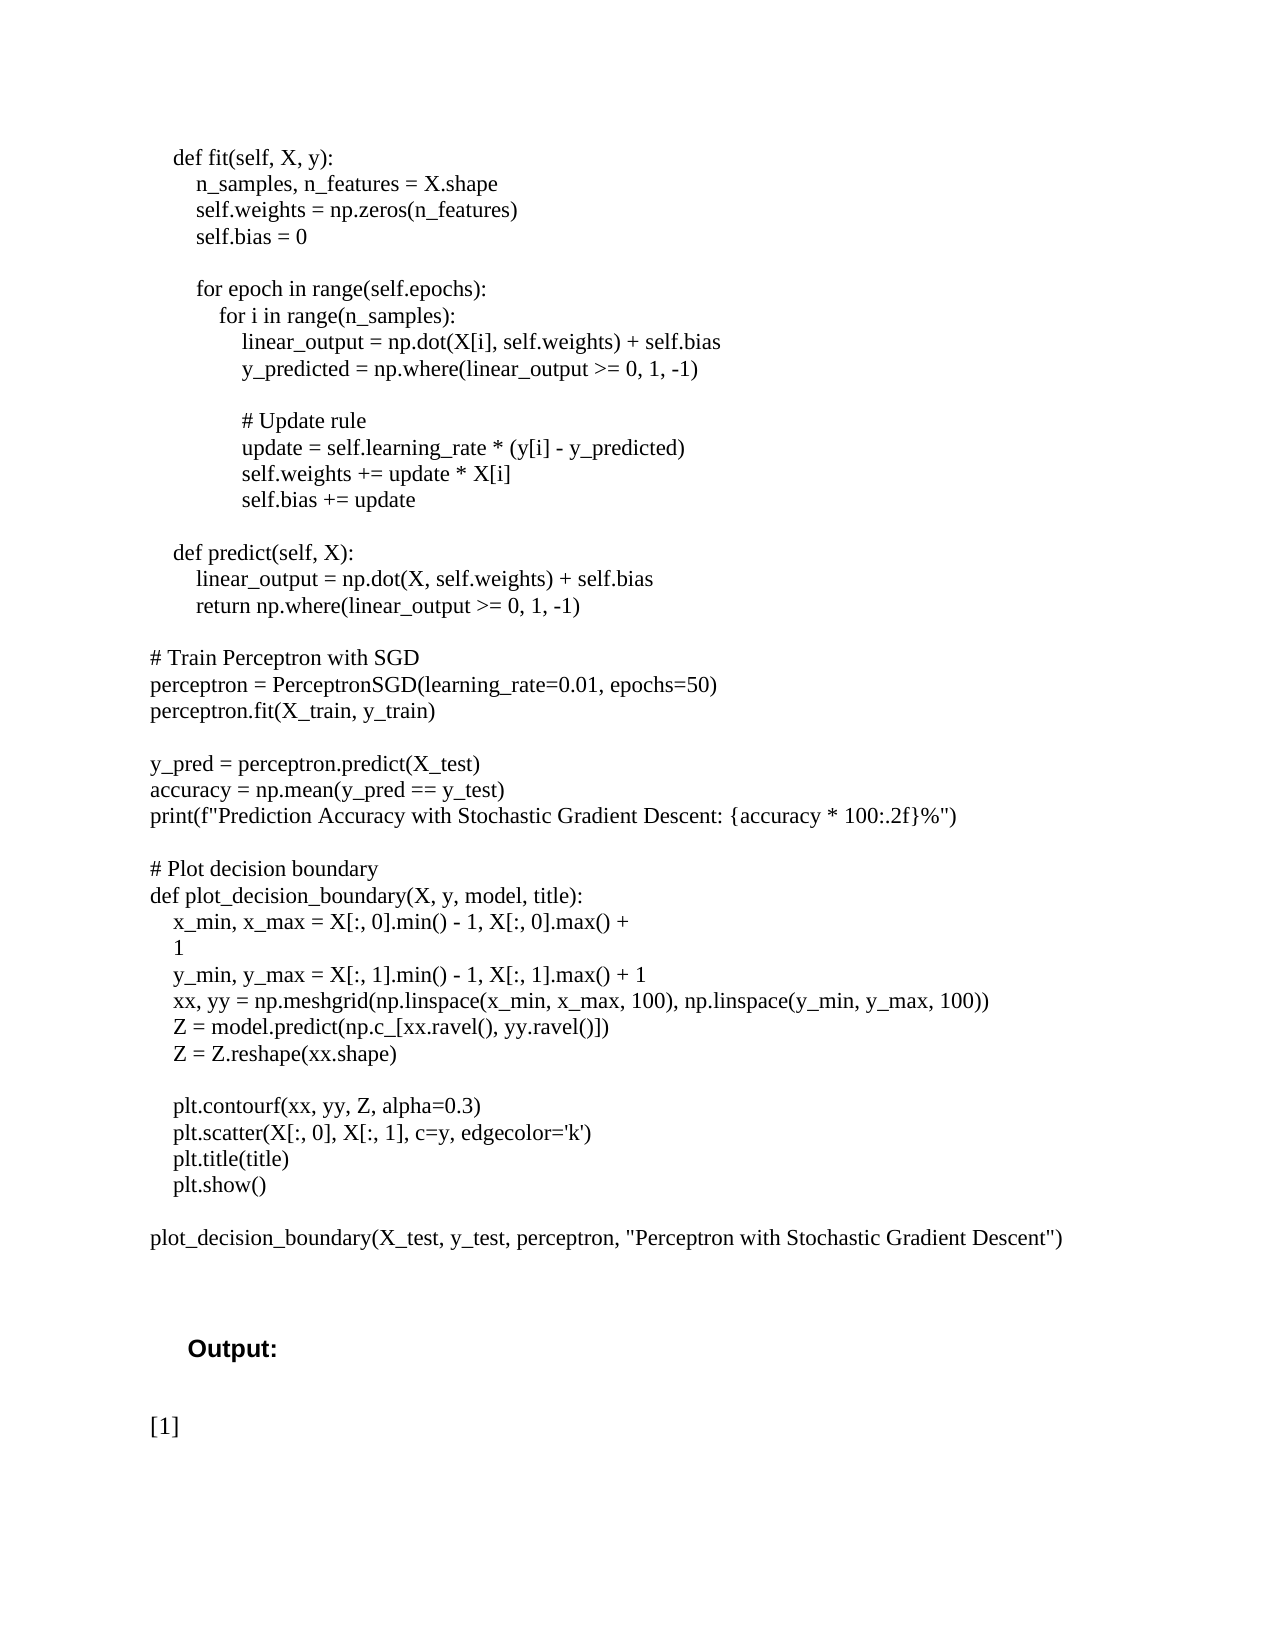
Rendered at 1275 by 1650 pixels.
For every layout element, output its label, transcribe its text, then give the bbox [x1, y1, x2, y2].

text self.bias += update [242, 486, 1200, 513]
text def plot_decision_boundary(X, y, model, title): x_min, x_max = X[:, 0].min() - 1, X[:, 0].max() + 1 [150, 882, 647, 961]
text y_pred = perceptron.predict(X_test) accuracy = np.mean(y_pred == y_test) [150, 750, 552, 803]
text # Train Perceptron with SGD [150, 644, 1200, 671]
text def predict(self, X): [173, 539, 1200, 565]
text print(f"Prediction Accuracy with Stochastic Gradient Descent: {accuracy * 100:.2f}%") [150, 803, 1200, 829]
text linear_output = np.dot(X[i], self.weights) + self.bias y_predicted = np.where(linear_output >= 0, 1, -1) [242, 328, 815, 381]
text Z = Z.reshape(xx.shape) [173, 1040, 1200, 1066]
text xx, yy = np.meshgrid(np.linspace(x_min, x_max, 100), np.linspace(y_min, y_max, 100)) Z = model.predict(np.c_[xx.ravel(), yy.ravel()]) [173, 987, 997, 1040]
text y_min, y_max = X[:, 1].min() - 1, X[:, 1].max() + 1 [173, 961, 1200, 987]
text linear_output = np.dot(X, self.weights) + self.bias return np.where(linear_output >= 0, 1, -1) [196, 565, 668, 618]
text # Update rule [242, 407, 1200, 434]
subtitle Output: [150, 1334, 1200, 1363]
text plt.show() [173, 1172, 1200, 1198]
text update = self.learning_rate * (y[i] - y_predicted) self.weights += update * X[i] [242, 434, 688, 486]
text # Plot decision boundary [150, 855, 1200, 882]
text plot_decision_boundary(X_test, y_test, perceptron, "Perceptron with Stochastic Gradient Descent") [150, 1224, 1200, 1251]
text [1] [150, 1411, 1200, 1439]
text for epoch in range(self.epochs): for i in range(n_samples): [196, 276, 489, 328]
text n_samples, n_features = X.shape self.weights = np.zeros(n_features) self.bias = 0 [196, 170, 552, 249]
text def fit(self, X, y): [173, 144, 1200, 170]
text perceptron = PerceptronSGD(learning_rate=0.01, epochs=50) perceptron.fit(X_train, y_train) [150, 671, 815, 723]
text plt.contourf(xx, yy, Z, alpha=0.3) plt.scatter(X[:, 0], X[:, 1], c=y, edgecolor='k') plt.title(title) [173, 1092, 605, 1172]
